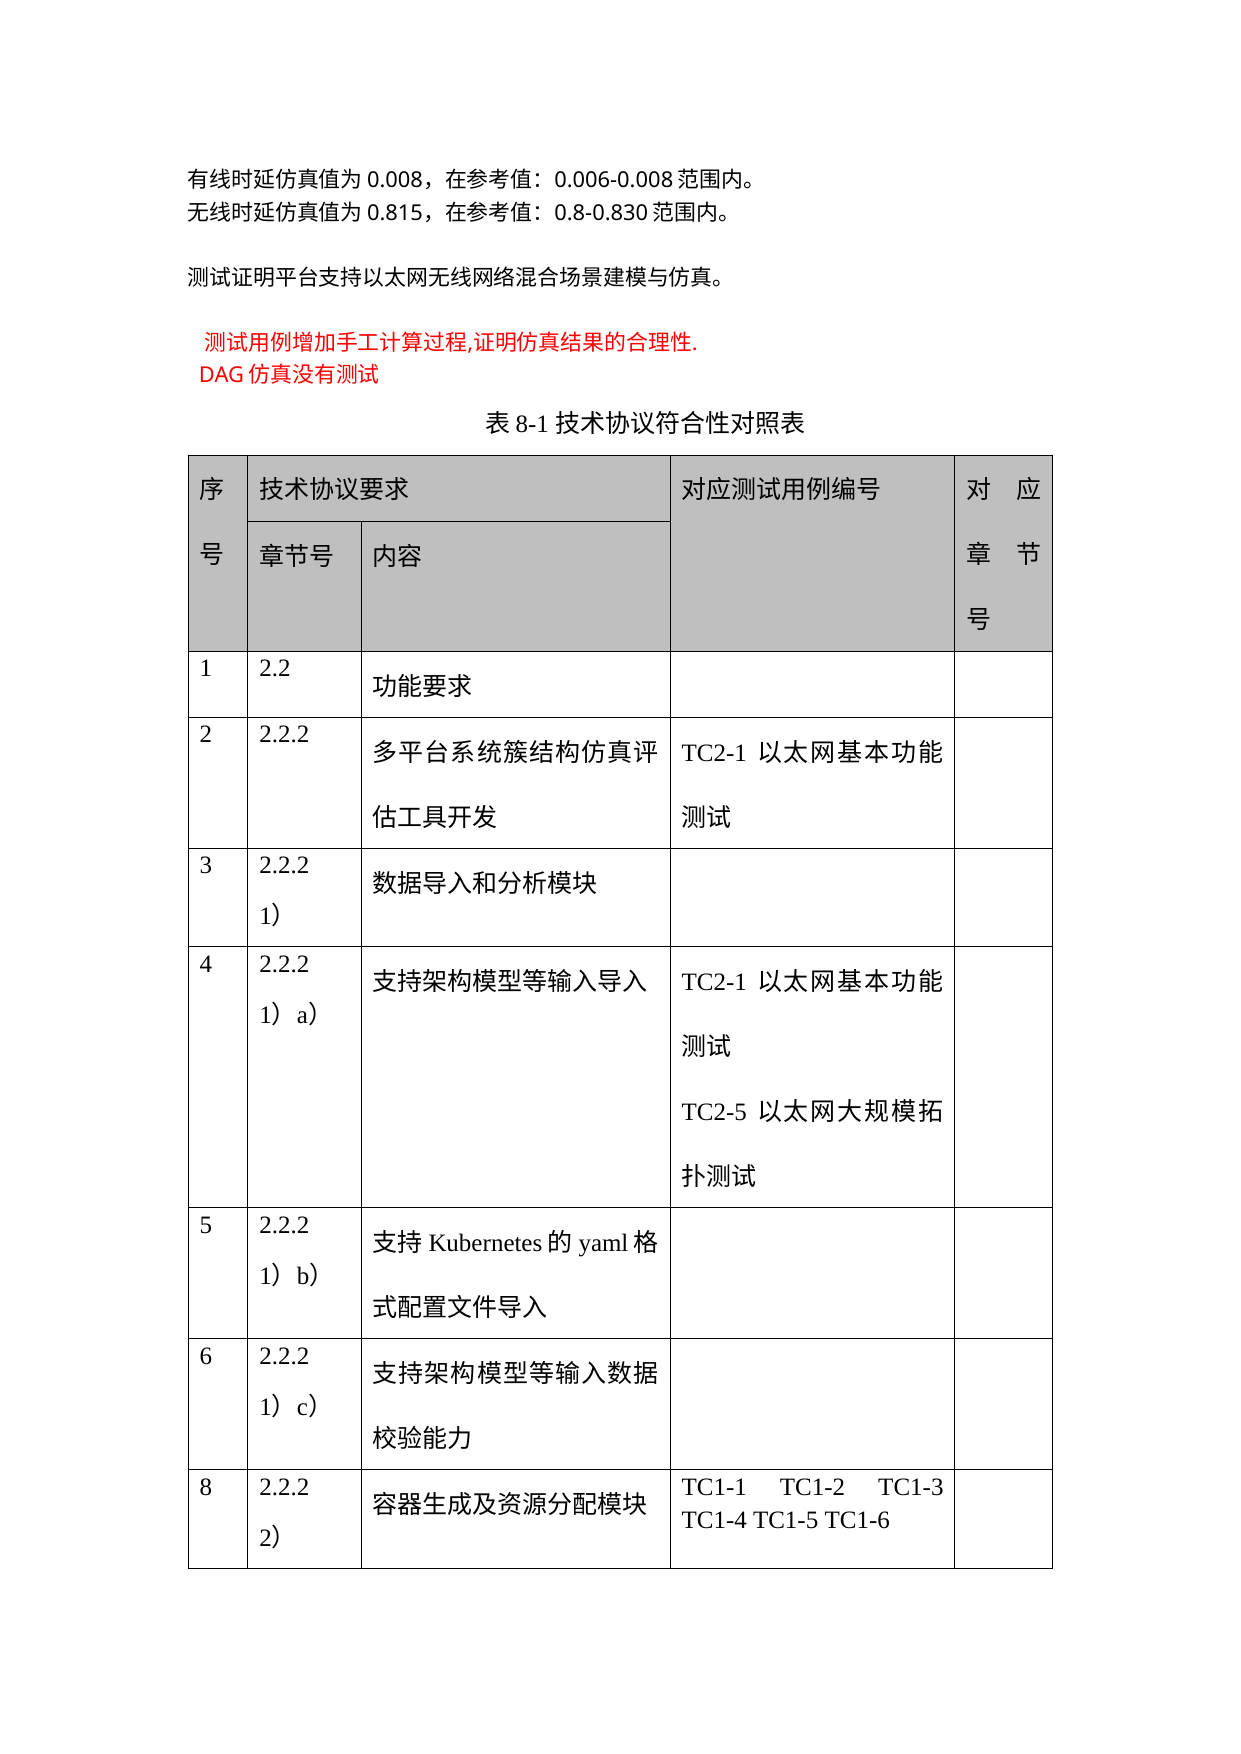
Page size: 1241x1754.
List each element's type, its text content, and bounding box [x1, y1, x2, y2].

table_cell 2.2.2 1） [248, 849, 361, 946]
table_cell 章节号 [248, 522, 361, 651]
table_cell TC2-1 以太网基本功能测试 TC2-5 以太网大规模拓扑测试 [671, 947, 954, 1207]
table_cell 内容 [362, 522, 670, 651]
table_cell 2.2.2 [248, 718, 361, 848]
table_cell 2.2.2 2） [248, 1470, 361, 1568]
text 无线时延仿真值为0.815，在参考值：0.8-0.830范围内。 [187, 194, 1053, 227]
table_cell [671, 652, 954, 717]
text 有线时延仿真值为0.008，在参考值：0.006-0.008范围内。 [187, 162, 1053, 194]
table_cell [955, 718, 1052, 848]
table_header 对应测试用例编号 [671, 456, 954, 651]
table_cell [671, 1339, 954, 1469]
table_cell 数据导入和分析模块 [362, 849, 670, 946]
table_cell 支持架构模型等输入导入 [362, 947, 670, 1207]
table_cell TC2-1 以太网基本功能测试 [671, 718, 954, 848]
table_cell 支持架构模型等输入数据校验能力 [362, 1339, 670, 1469]
table_cell 2.2.2 1）c） [248, 1339, 361, 1469]
table_cell [955, 1470, 1052, 1568]
table_header 序号 [189, 456, 247, 651]
text DAG仿真没有测试 [187, 357, 1053, 389]
table_cell 支持Kubernetes的yaml格式配置文件导入 [362, 1208, 670, 1338]
table_cell 2.2.2 1）b） [248, 1208, 361, 1338]
table_cell [955, 849, 1052, 946]
table_cell 4 [189, 947, 247, 1207]
text 测试证明平台支持以太网无线网络混合场景建模与仿真。 [187, 259, 1053, 292]
table_cell 6 [189, 1339, 247, 1469]
table_cell 3 [189, 849, 247, 946]
text 表8-1 技术协议符合性对照表 [187, 389, 1053, 454]
table_cell [671, 1208, 954, 1338]
table_cell 2.2 [248, 652, 361, 717]
table_cell 5 [189, 1208, 247, 1338]
table_cell 8 [189, 1470, 247, 1568]
table_cell 2 [189, 718, 247, 848]
table_cell 容器生成及资源分配模块 [362, 1470, 670, 1568]
table_cell [955, 652, 1052, 717]
table_header 技术协议要求 [248, 456, 670, 521]
table_cell 2.2.2 1）a） [248, 947, 361, 1207]
table_cell [955, 1208, 1052, 1338]
table_cell [671, 849, 954, 946]
table_cell 多平台系统簇结构仿真评估工具开发 [362, 718, 670, 848]
table_cell [955, 947, 1052, 1207]
table_header 对应章节号 [955, 456, 1052, 651]
text 测试用例增加手工计算过程,证明仿真结果的合理性. [187, 324, 1053, 357]
table_cell 功能要求 [362, 652, 670, 717]
table_cell TC1-1 TC1-2 TC1-3 TC1-4 TC1-5 TC1-6 [671, 1470, 954, 1568]
table_cell 1 [189, 652, 247, 717]
table_cell [955, 1339, 1052, 1469]
